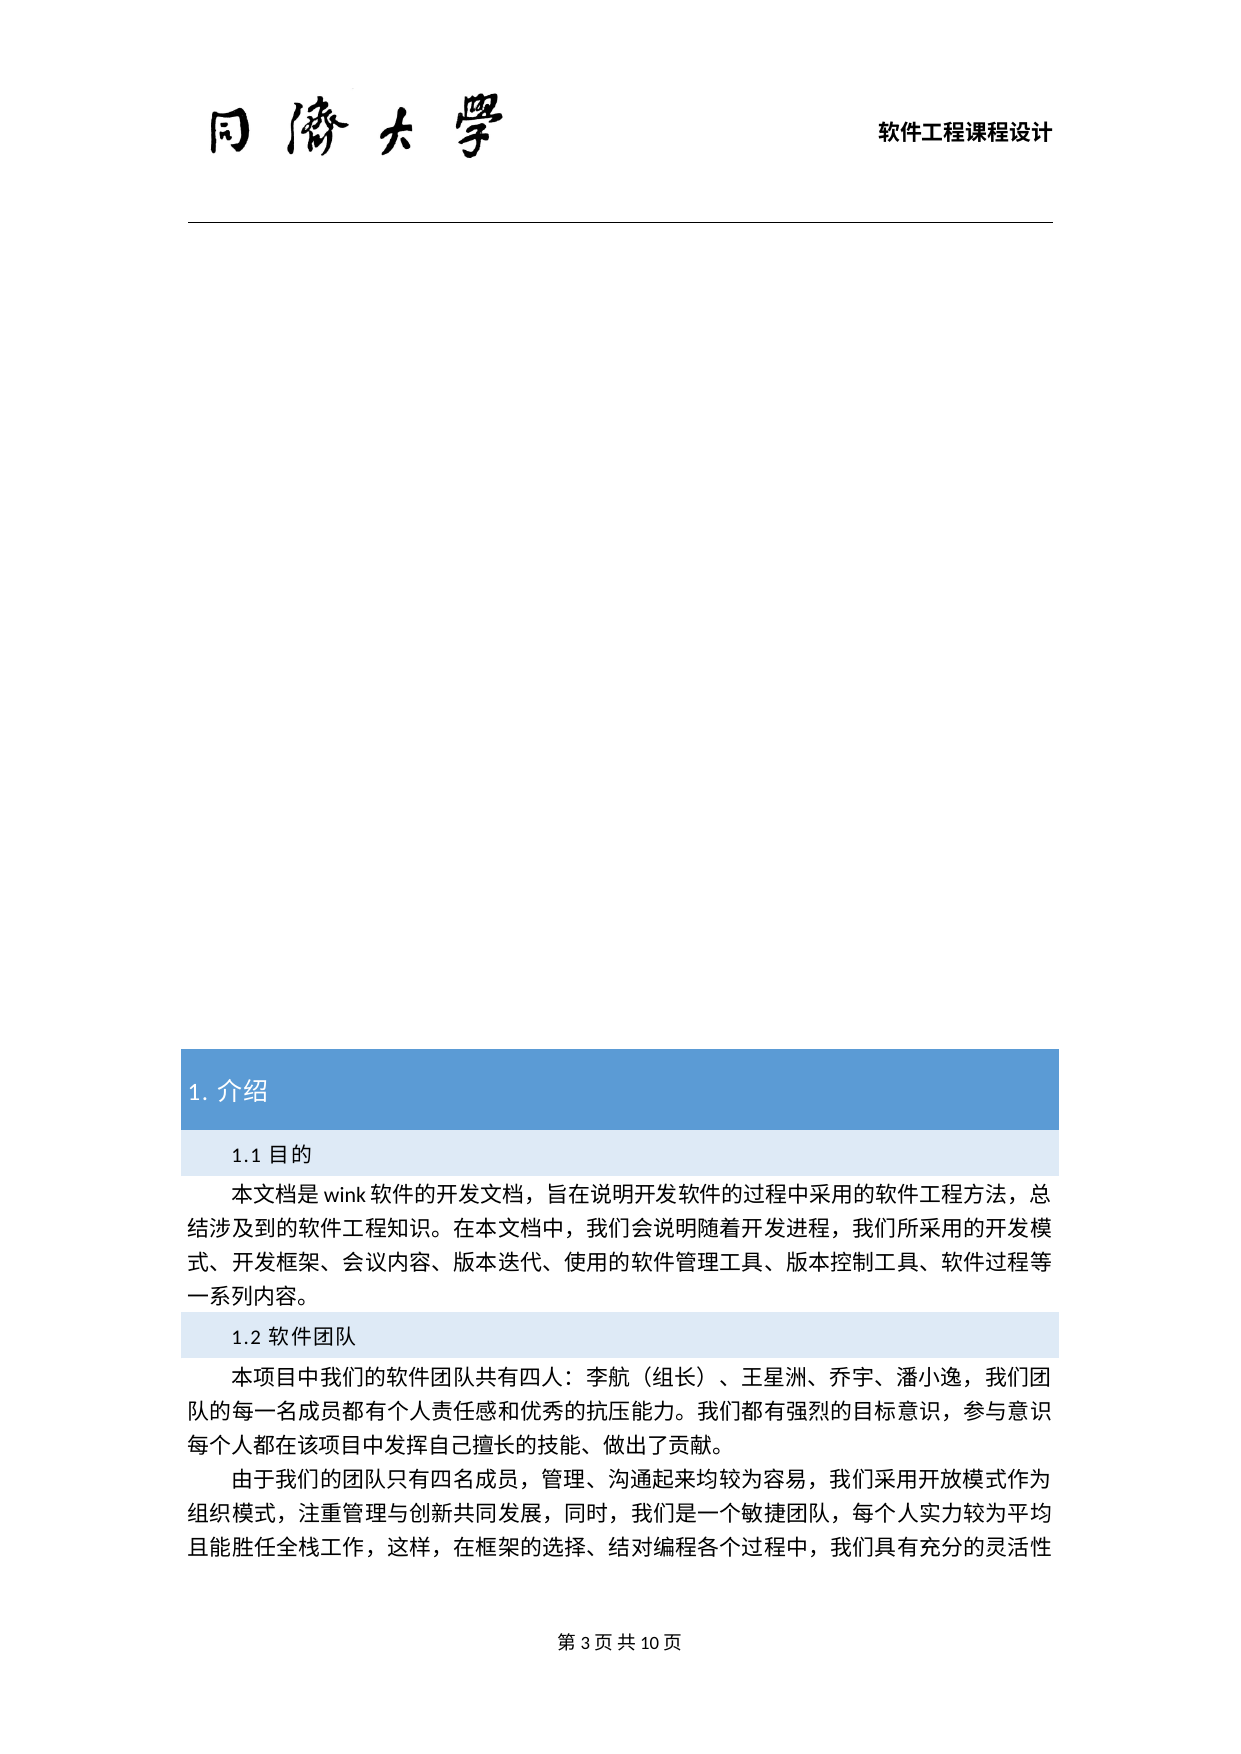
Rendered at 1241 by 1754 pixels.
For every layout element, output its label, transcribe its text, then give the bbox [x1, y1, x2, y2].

subtitle 1. 介绍 [188, 1056, 1053, 1123]
picture [188, 86, 520, 165]
text 本文档是wink软件的开发文档，旨在说明开发软件的过程中采用的软件工程方法，总结涉及到的软件工程知识。在本文档中，我们会说明随着开发进程，我们所采用的开发模式、开发框架、会议内容、版本迭代、使用的软件管理工具、版本控制工具、软件过程等一系列内容。 [187, 1176, 1053, 1312]
subtitle 1.1 目的 [188, 1136, 1053, 1170]
text 本项目中我们的软件团队共有四人：李航（组长）、王星洲、乔宇、潘小逸，我们团队的每一名成员都有个人责任感和优秀的抗压能力。我们都有强烈的目标意识，参与意识，每个人都在该项目中发挥自己擅长的技能、做出了贡献。 [187, 1358, 1053, 1460]
subtitle 1.2 软件团队 [188, 1318, 1053, 1352]
